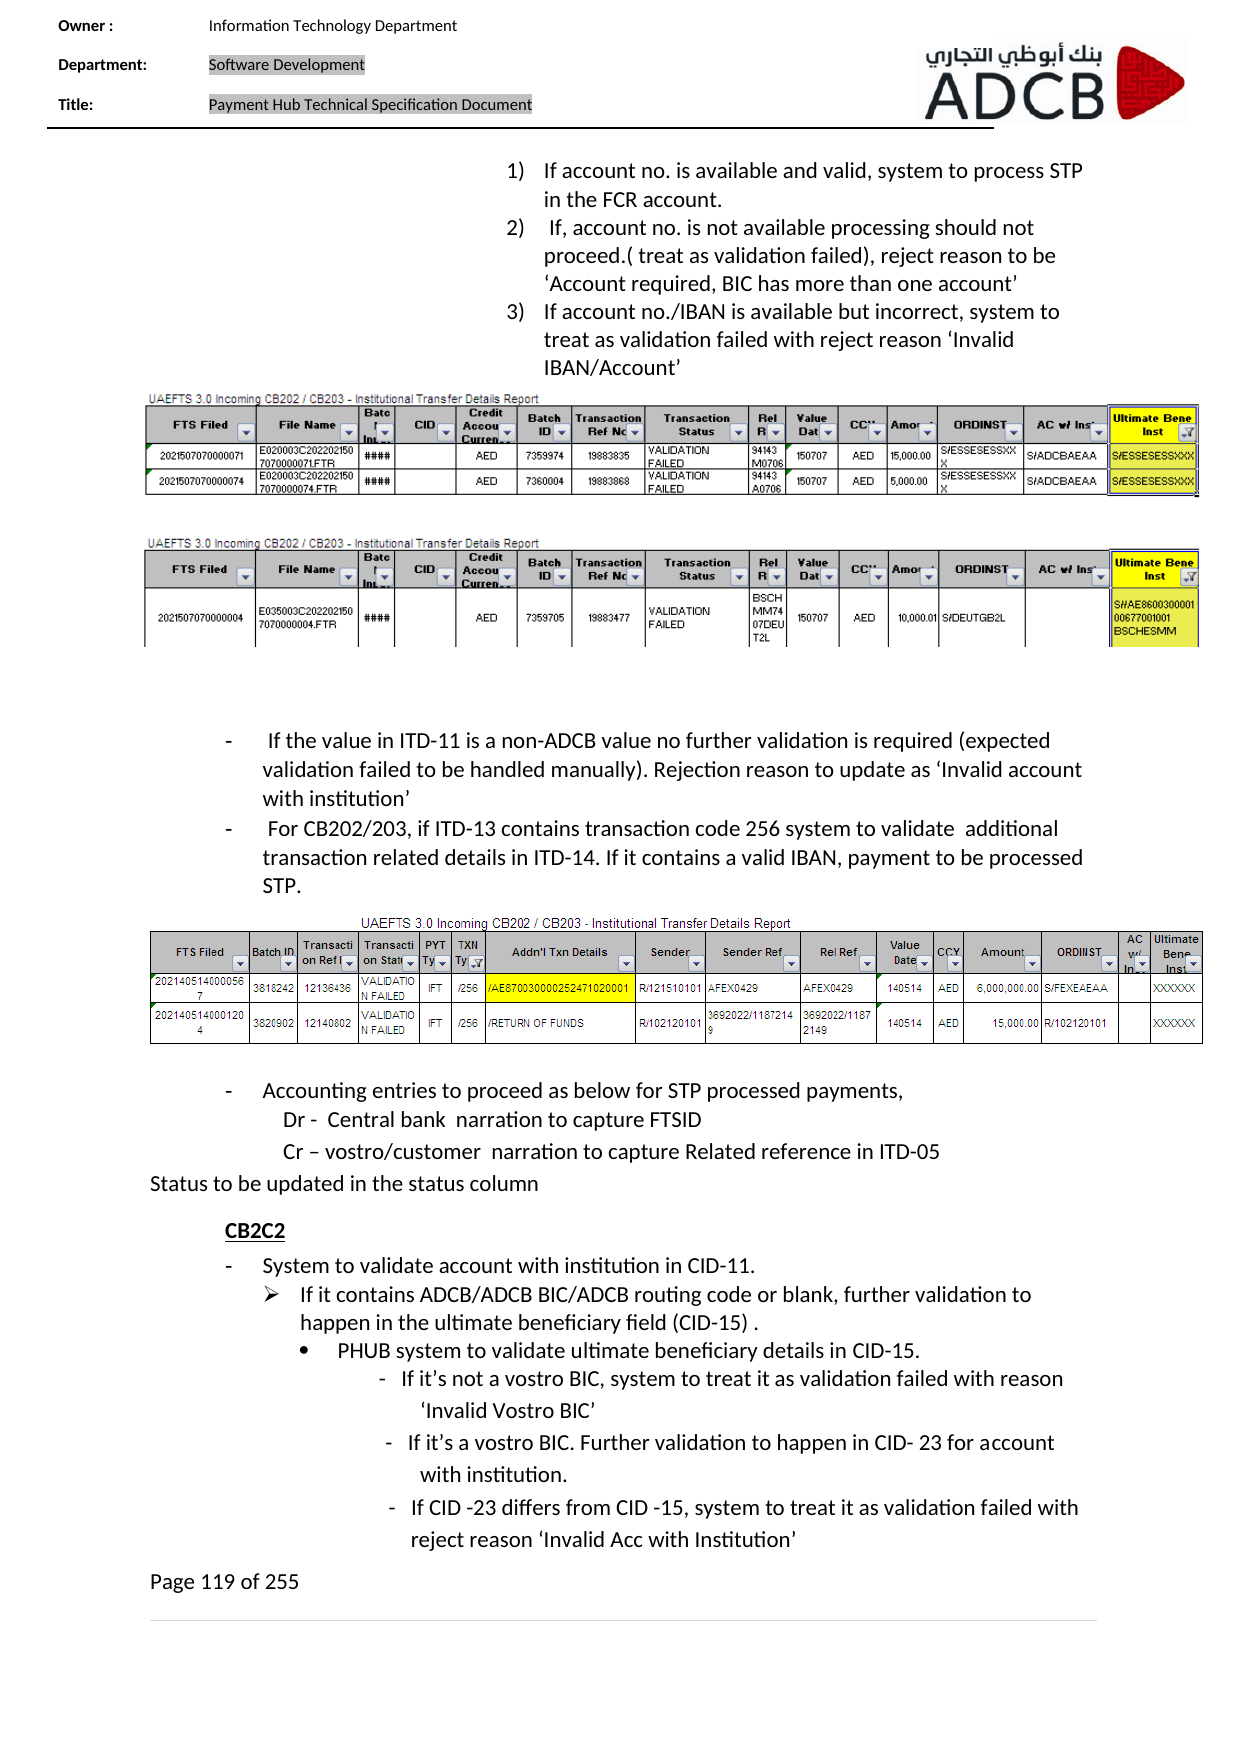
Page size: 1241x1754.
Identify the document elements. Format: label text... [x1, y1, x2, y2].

picture [914, 33, 1189, 124]
list System to validate account with institution in CID-11. [225, 1249, 1097, 1280]
text Cr – vostro/customer narration to capture Related reference in ITD-05 [262, 1137, 1097, 1165]
picture [150, 898, 1209, 1049]
picture [140, 380, 1200, 506]
list For CB202/203, if ITD-13 contains transaction code 256 system to validate additional transaction related details in ITD-14. If it contains a valid IBAN, payment to be processed STP. [225, 812, 1097, 898]
text - If it’s not a vostro BIC, system to treat it as validation failed with reason ‘Invalid Vostro BIC’ [317, 1364, 1097, 1424]
list Accounting entries to proceed as below for STP processed payments, [225, 1074, 1097, 1105]
list If it contains ADCB/ADCB BIC/ADCB routing code or blank, further validation to happen in the ultimate beneficiary field (CID-15) . [262, 1280, 1097, 1336]
list If the value in ITD-11 is a non-ADCB value no further validation is required (expected validation failed to be handled manually). Rejection reason to update as ‘Invalid account with institution’ [225, 724, 1097, 812]
picture [140, 530, 1200, 647]
text Dr - Central bank narration to capture FTSID [262, 1105, 1097, 1133]
text - If it’s a vostro BIC. Further validation to happen in CID- 23 for account with institution. [354, 1428, 1097, 1488]
text - If CID -23 differs from CID -15, system to treat it as validation failed with reject reason ‘Invalid Acc with Institution’ [373, 1493, 1097, 1553]
list PHUB system to validate ultimate beneficiary details in CID-15. [300, 1336, 1097, 1364]
text CB2C2 [225, 1216, 1097, 1244]
list If account no./IBAN is available but incorrect, system to treat as validation failed with reject reason ‘Invalid IBAN/Account’ [506, 297, 1097, 380]
list If account no. is available and valid, system to process STP in the FCR account. [506, 157, 1097, 213]
list If, account no. is not available processing should not proceed.( treat as validation failed), reject reason to be ‘Account required, BIC has more than one account’ [506, 213, 1097, 297]
text Status to be updated in the status column [150, 1169, 1097, 1198]
